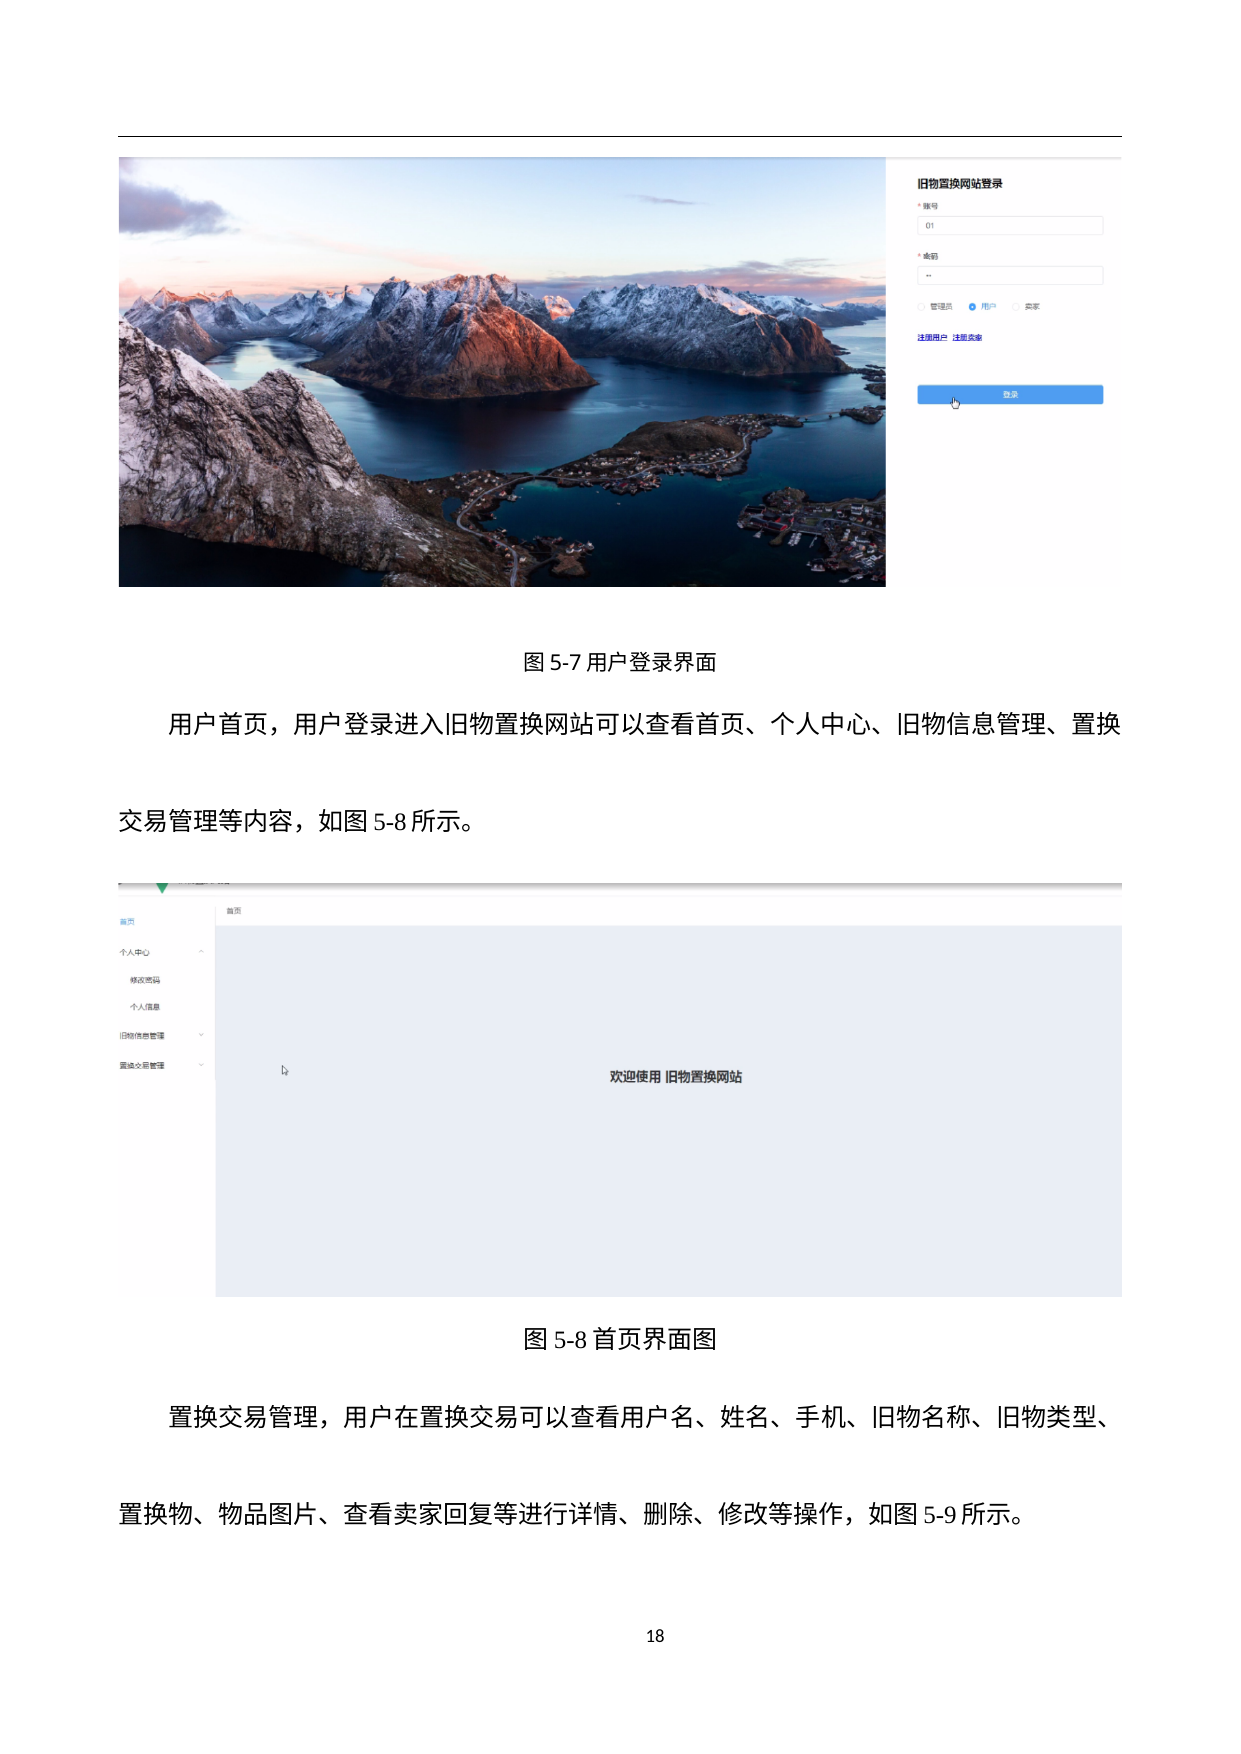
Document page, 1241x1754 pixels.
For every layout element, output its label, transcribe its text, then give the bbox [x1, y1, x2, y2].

text 图5-8首页界面图 [118, 1306, 1122, 1371]
picture [118, 883, 1122, 1297]
picture [118, 157, 1122, 587]
text 图5-7用户登录界面 [118, 645, 1122, 677]
text 置换交易管理，用户在置换交易可以查看用户名、姓名、手机、旧物名称、旧物类型、置换物、物品图片、查看卖家回复等进行详情、删除、修改等操作，如图5-9所示。 [118, 1383, 1122, 1546]
text 用户首页，用户登录进入旧物置换网站可以查看首页、个人中心、旧物信息管理、置换交易管理等内容，如图5-8所示。 [118, 690, 1122, 852]
